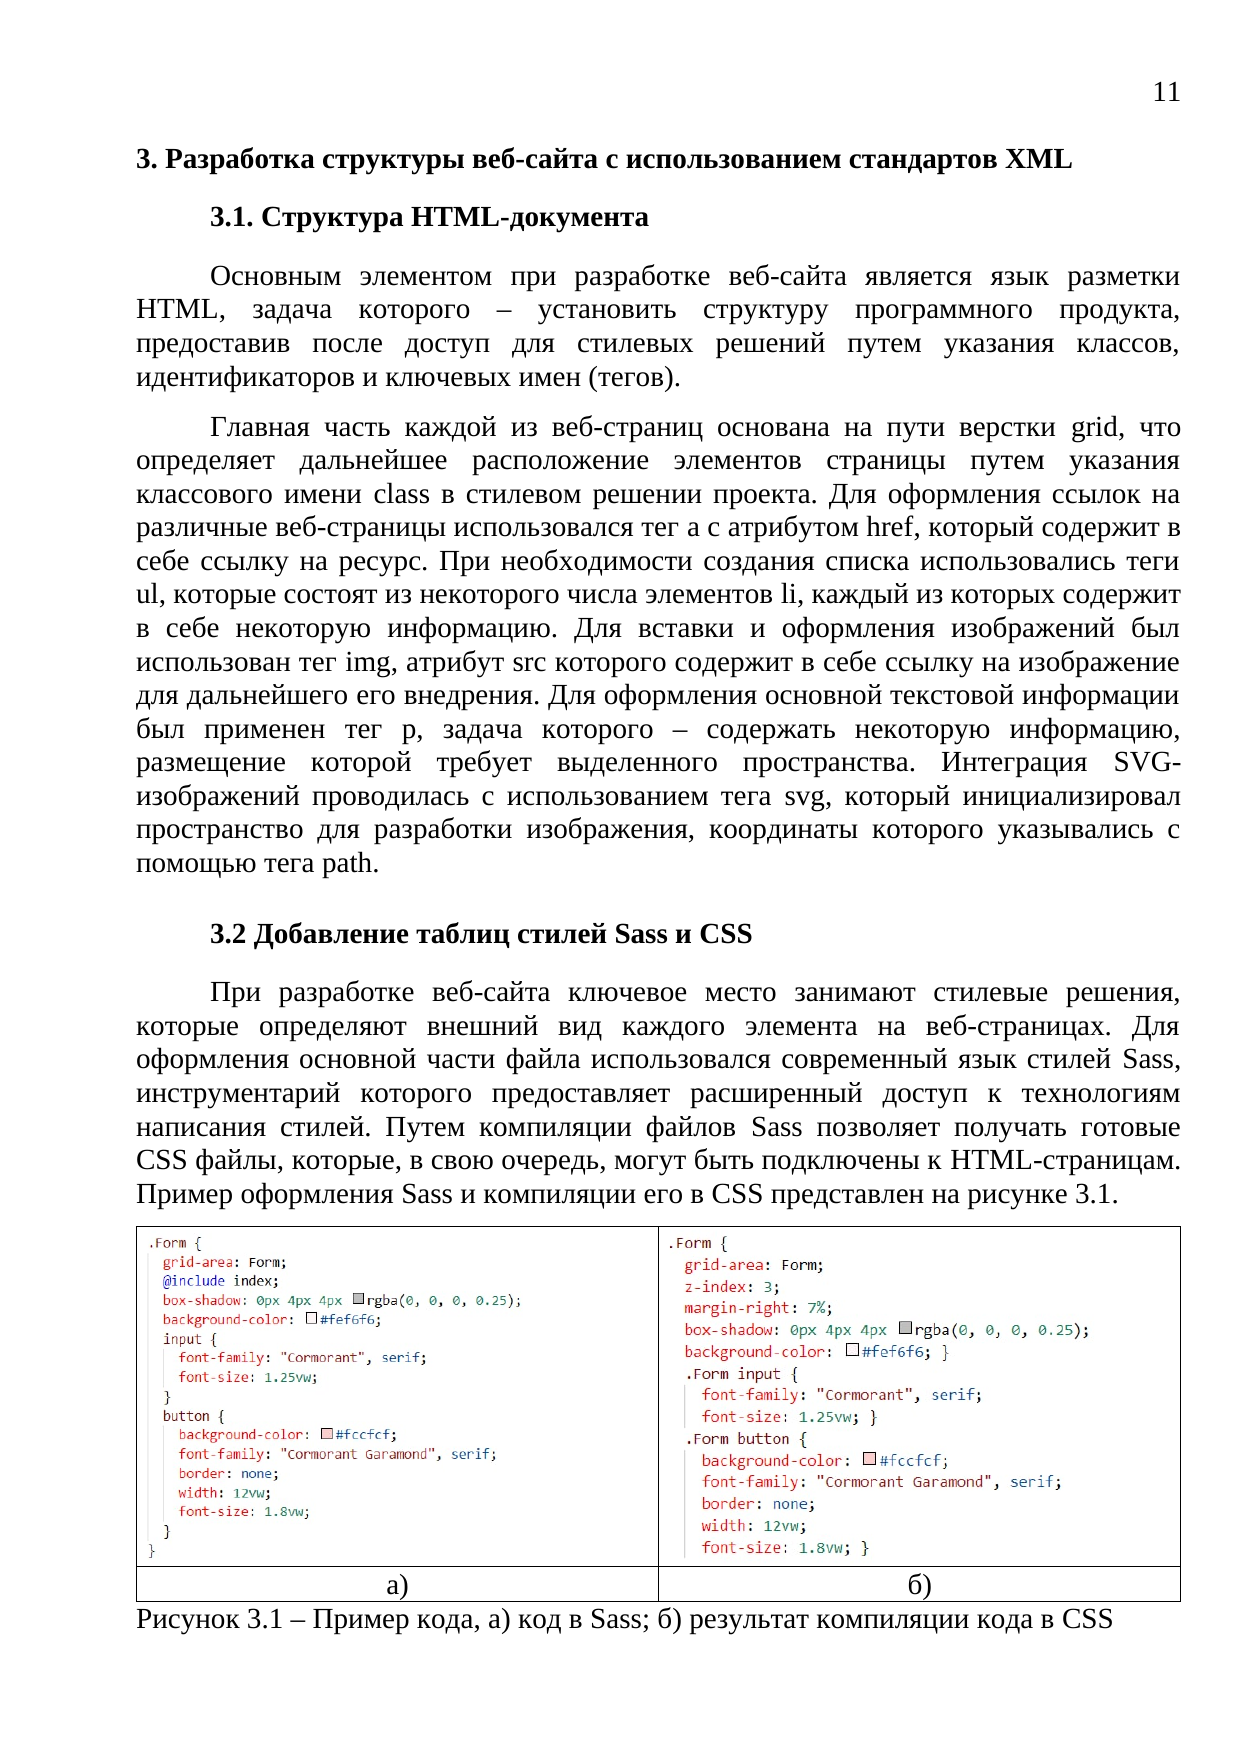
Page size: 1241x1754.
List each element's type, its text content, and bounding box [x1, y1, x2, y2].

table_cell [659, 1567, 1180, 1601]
picture [147, 1227, 565, 1566]
text Главная часть каждой из веб-страниц основана на пути верстки grid, что определяет дальнейшее расположение элементов страницы путем указания классового имени class в стилевом решении проекта. Для оформления ссылок на различные веб-страницы использовался тег a с атрибутом href, который содержит в себе ссылку на ресурс. При необходимости создания списка использовались теги ul, которые состоят из некоторого числа элементов li, каждый из которых содержит в себе некоторую информацию. Для вставки и оформления изображений был использован тег img, атрибут src которого содержит в себе ссылку на изображение для дальнейшего его внедрения. Для оформления основной текстовой информации был применен тег p, задача которого – содержать некоторую информацию, размещение которой требует выделенного пространства. Интеграция SVG-изображений проводилась с использованием тега svg, который инициализировал пространство для разработки изображения, координаты которого указывались с помощью тега path. [136, 409, 1181, 878]
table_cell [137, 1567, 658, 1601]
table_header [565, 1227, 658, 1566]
subtitle 3.1. Структура HTML-документа [136, 199, 1181, 233]
subtitle 3. Разработка структуры веб-сайта c использованием стандартов XML [136, 141, 1181, 174]
text Основным элементом при разработке веб-сайта является язык разметки HTML, задача которого – установить структуру программного продукта, предоставив после доступ для стилевых решений путем указания классов, идентификаторов и ключевых имен (тегов). [136, 258, 1181, 392]
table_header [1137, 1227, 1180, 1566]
picture [669, 1227, 1137, 1566]
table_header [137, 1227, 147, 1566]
text Рисунок 3.1 – Пример кода, а) код в Sass; б) результат компиляции кода в CSS [136, 1602, 1181, 1635]
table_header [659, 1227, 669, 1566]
subtitle 3.2 Добавление таблиц стилей Sass и CSS [136, 916, 1181, 949]
text При разработке веб-сайта ключевое место занимают стилевые решения, которые определяют внешний вид каждого элемента на веб-страницах. Для оформления основной части файла использовался современный язык стилей Sass, инструментарий которого предоставляет расширенный доступ к технологиям написания стилей. Путем компиляции файлов Sass позволяет получать готовые CSS файлы, которые, в свою очередь, могут быть подключены к HTML-страницам. Пример оформления Sass и компиляции его в CSS представлен на рисунке 3.1. [136, 974, 1181, 1209]
